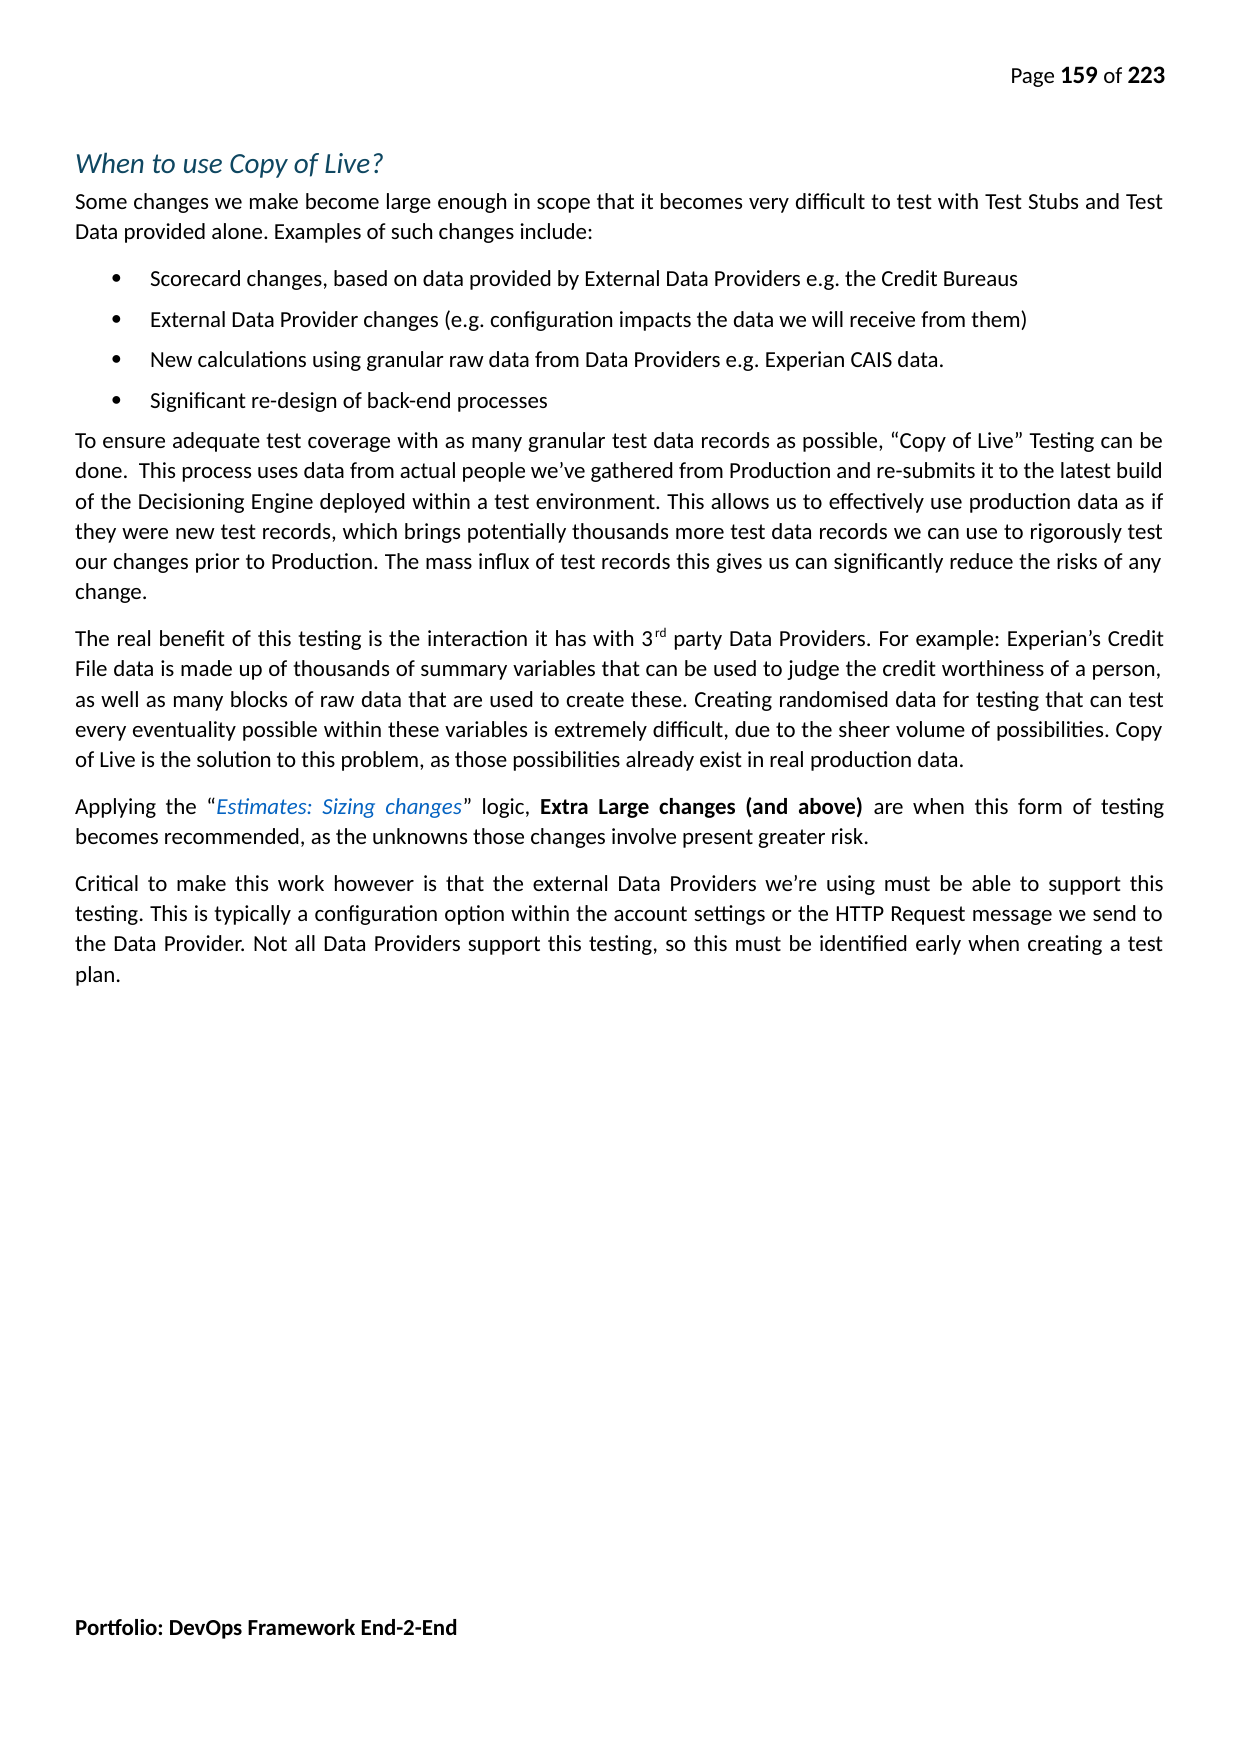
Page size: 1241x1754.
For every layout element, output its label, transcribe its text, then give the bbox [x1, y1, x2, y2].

text To ensure adequate test coverage with as many granular test data records as possible, “Copy of Live” Testing can be done. This process uses data from actual people we’ve gathered from Production and re-submits it to the latest build of the Decisioning Engine deployed within a test environment. This allows us to effectively use production data as if they were new test records, which brings potentially thousands more test data records we can use to rigorously test our changes prior to Production. The mass influx of test records this gives us can significantly reduce the risks of any change. [75, 426, 1165, 606]
text Applying the “Estimates: Sizing changes” logic, Extra Large changes (and above) are when this form of testing becomes recommended, as the unknowns those changes involve present greater risk. [75, 792, 1165, 850]
subtitle When to use Copy of Live? [75, 145, 1165, 180]
list External Data Provider changes (e.g. configuration impacts the data we will receive from them) [112, 305, 1165, 333]
list Significant re-design of back-end processes [112, 386, 1165, 414]
text Critical to make this work however is that the external Data Providers we’re using must be able to support this testing. This is typically a configuration option within the account settings or the HTTP Request message we send to the Data Provider. Not all Data Providers support this testing, so this must be identified early when creating a test plan. [75, 869, 1165, 988]
list Scorecard changes, based on data provided by External Data Providers e.g. the Credit Bureaus [112, 264, 1165, 292]
text Some changes we make become large enough in scope that it becomes very difficult to test with Test Stubs and Test Data provided alone. Examples of such changes include: [75, 187, 1165, 246]
list New calculations using granular raw data from Data Providers e.g. Experian CAIS data. [112, 345, 1165, 373]
text The real benefit of this testing is the interaction it has with 3rd party Data Providers. For example: Experian’s Credit File data is made up of thousands of summary variables that can be used to judge the credit worthiness of a person, as well as many blocks of raw data that are used to create these. Creating randomised data for testing that can test every eventuality possible within these variables is extremely difficult, due to the sheer volume of possibilities. Copy of Live is the solution to this problem, as those possibilities already exist in real production data. [75, 624, 1165, 773]
